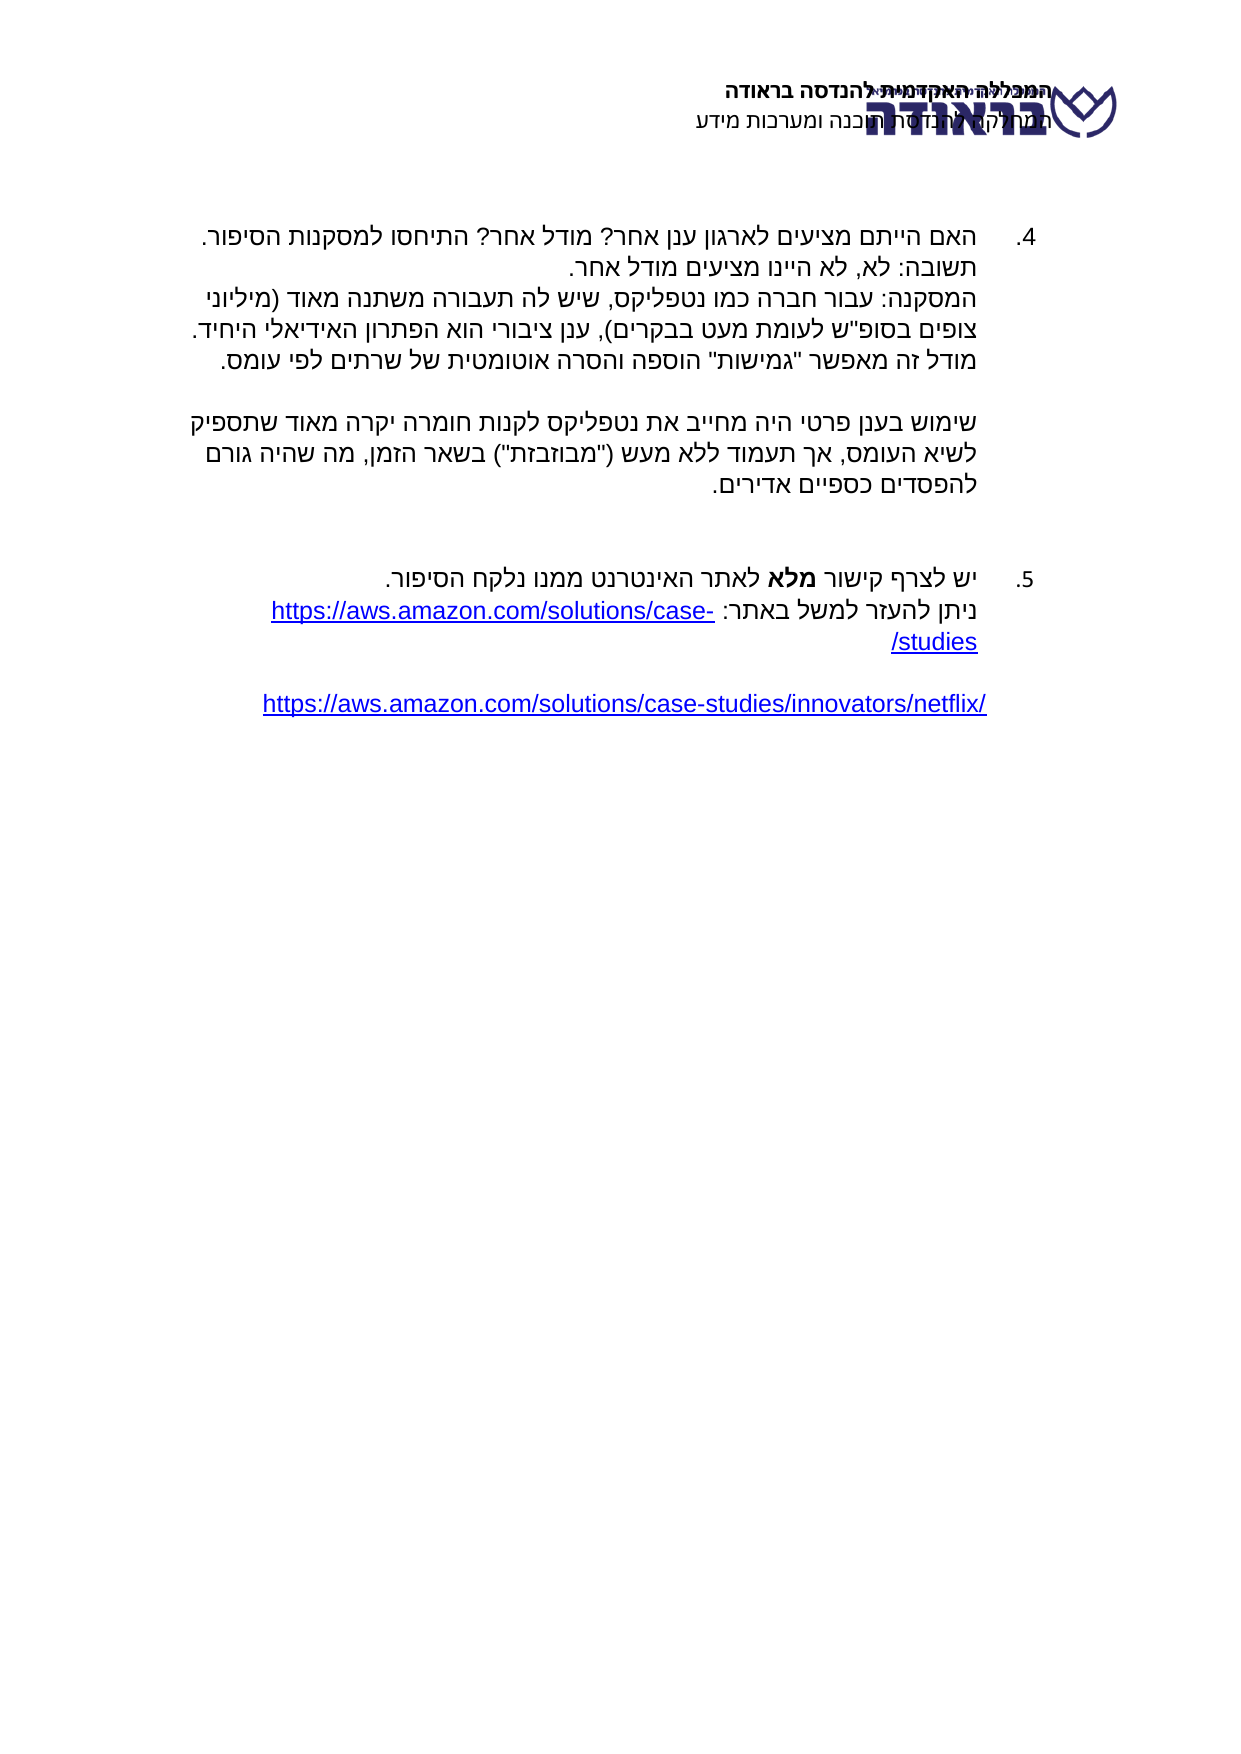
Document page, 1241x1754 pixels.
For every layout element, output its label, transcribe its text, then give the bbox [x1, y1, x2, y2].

text https://aws.amazon.com/solutions/case-studies/innovators/netflix/ [262, 689, 1053, 718]
list האם הייתם מציעים לארגון ענן אחר? מודל אחר? התיחסו למסקנות הסיפור. [187, 222, 1015, 251]
list יש לצרף קישור מלא לאתר האינטרנט ממנו נלקח הסיפור. [187, 563, 1015, 594]
picture [858, 79, 1123, 143]
text ניתן להעזר למשל באתר: https://aws.amazon.com/solutions/case-studies/ [187, 596, 978, 656]
text שימוש בענן פרטי היה מחייב את נטפליקס לקנות חומרה יקרה מאוד שתספיק לשיא העומס, אך תעמוד ללא מעש ("מבוזבזת") בשאר הזמן, מה שהיה גורם להפסדים כספיים אדירים. [187, 408, 978, 499]
text המסקנה: עבור חברה כמו נטפליקס, שיש לה תעבורה משתנה מאוד (מיליוני צופים בסופ"ש לעומת מעט בבקרים), ענן ציבורי הוא הפתרון האידיאלי היחיד. מודל זה מאפשר "גמישות" הוספה והסרה אוטומטית של שרתים לפי עומס. [187, 284, 978, 375]
text תשובה: לא, לא היינו מציעים מודל אחר. [187, 253, 978, 282]
